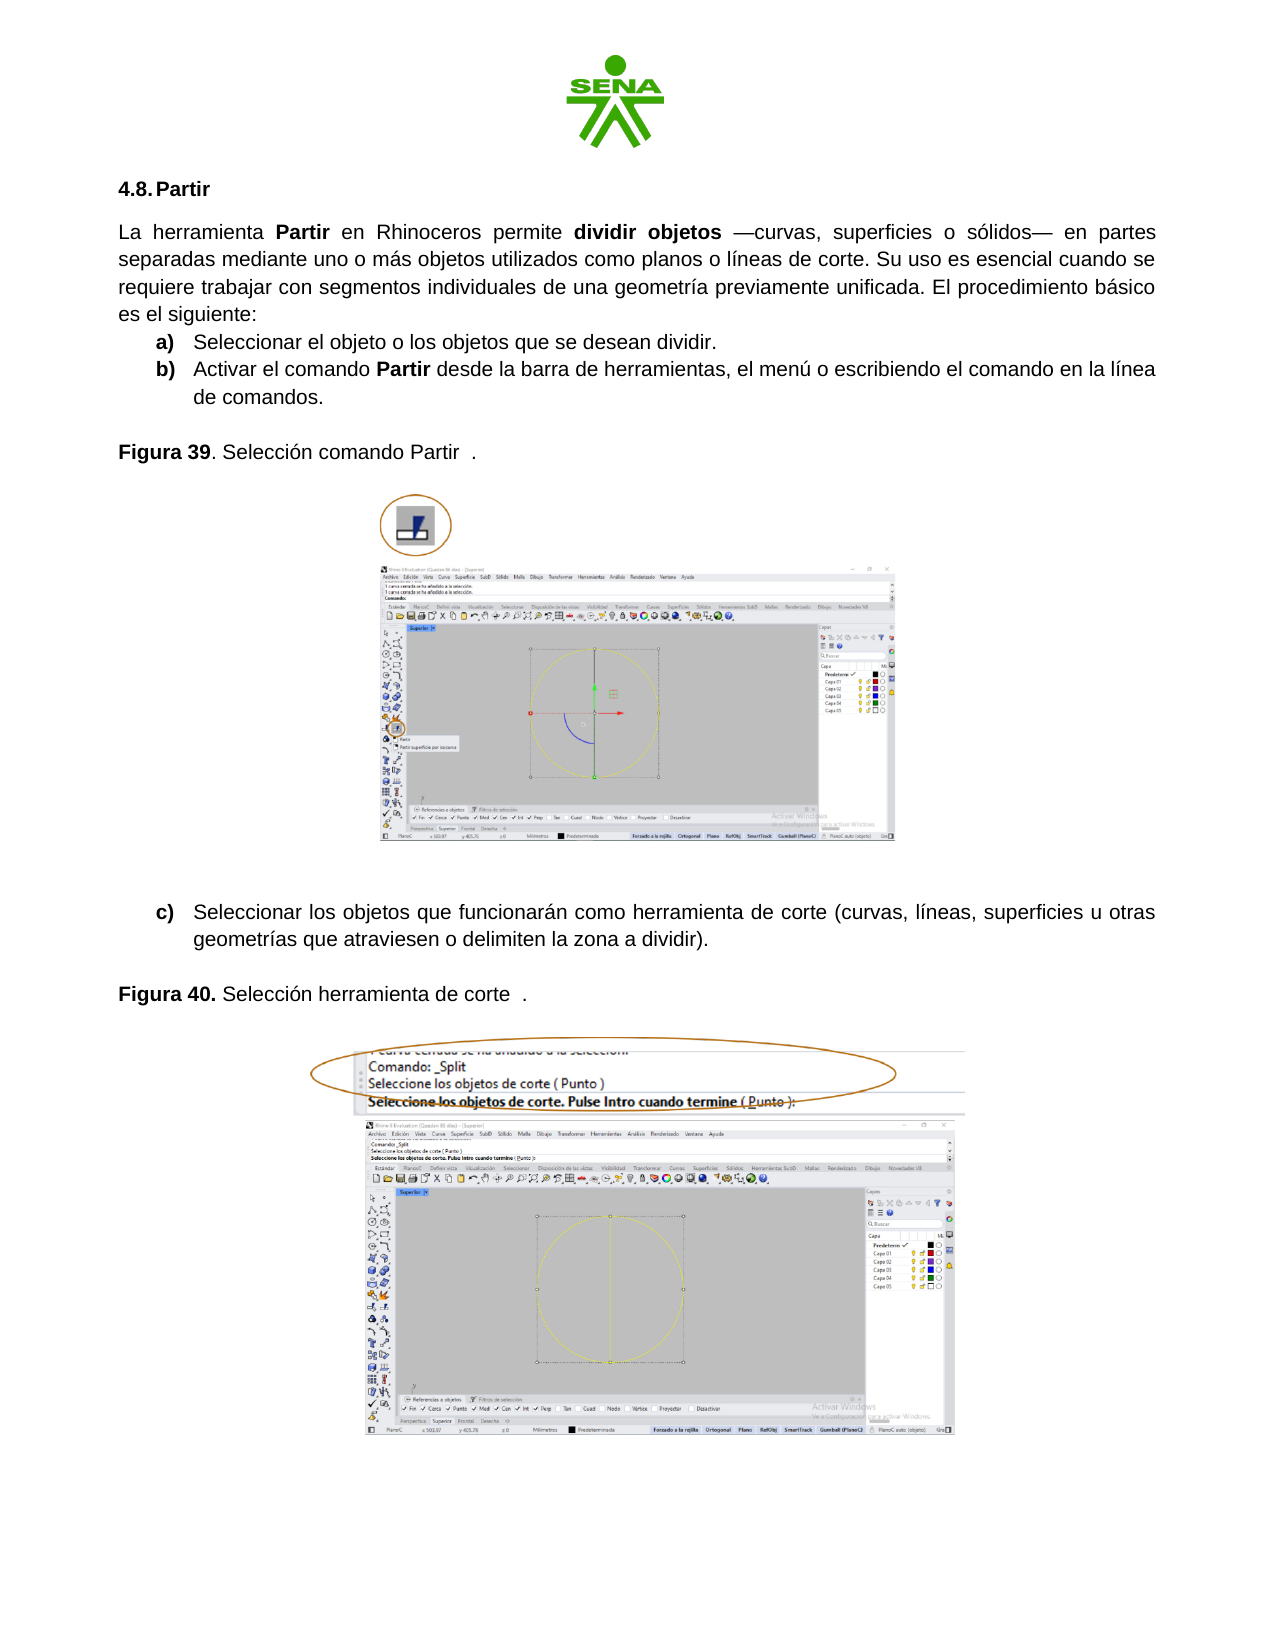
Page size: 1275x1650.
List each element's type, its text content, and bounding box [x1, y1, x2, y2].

text Figura 40. Selección herramienta de corte . [118, 982, 1157, 1006]
list Activar el comando Partir desde la barra de herramientas, el menú o escribiendo el comando en la línea de comandos. [156, 357, 1157, 409]
list Seleccionar el objeto o los objetos que se desean dividir. [156, 330, 1157, 354]
picture [379, 494, 896, 841]
picture [566, 55, 664, 148]
text Figura 39. Selección comando Partir . [118, 440, 1157, 464]
list Seleccionar los objetos que funcionarán como herramienta de corte (curvas, líneas, superficies u otras geometrías que atraviesen o delimiten la zona a dividir). [156, 899, 1157, 951]
picture [310, 1037, 966, 1435]
text La herramienta Partir en Rhinoceros permite dividir objetos —curvas, superficies o sólidos— en partes separadas mediante uno o más objetos utilizados como planos o líneas de corte. Su uso es esencial cuando se requiere trabajar con segmentos individuales de una geometría previamente unificada. El procedimiento básico es el siguiente: [118, 220, 1157, 326]
list Partir [118, 177, 1157, 201]
